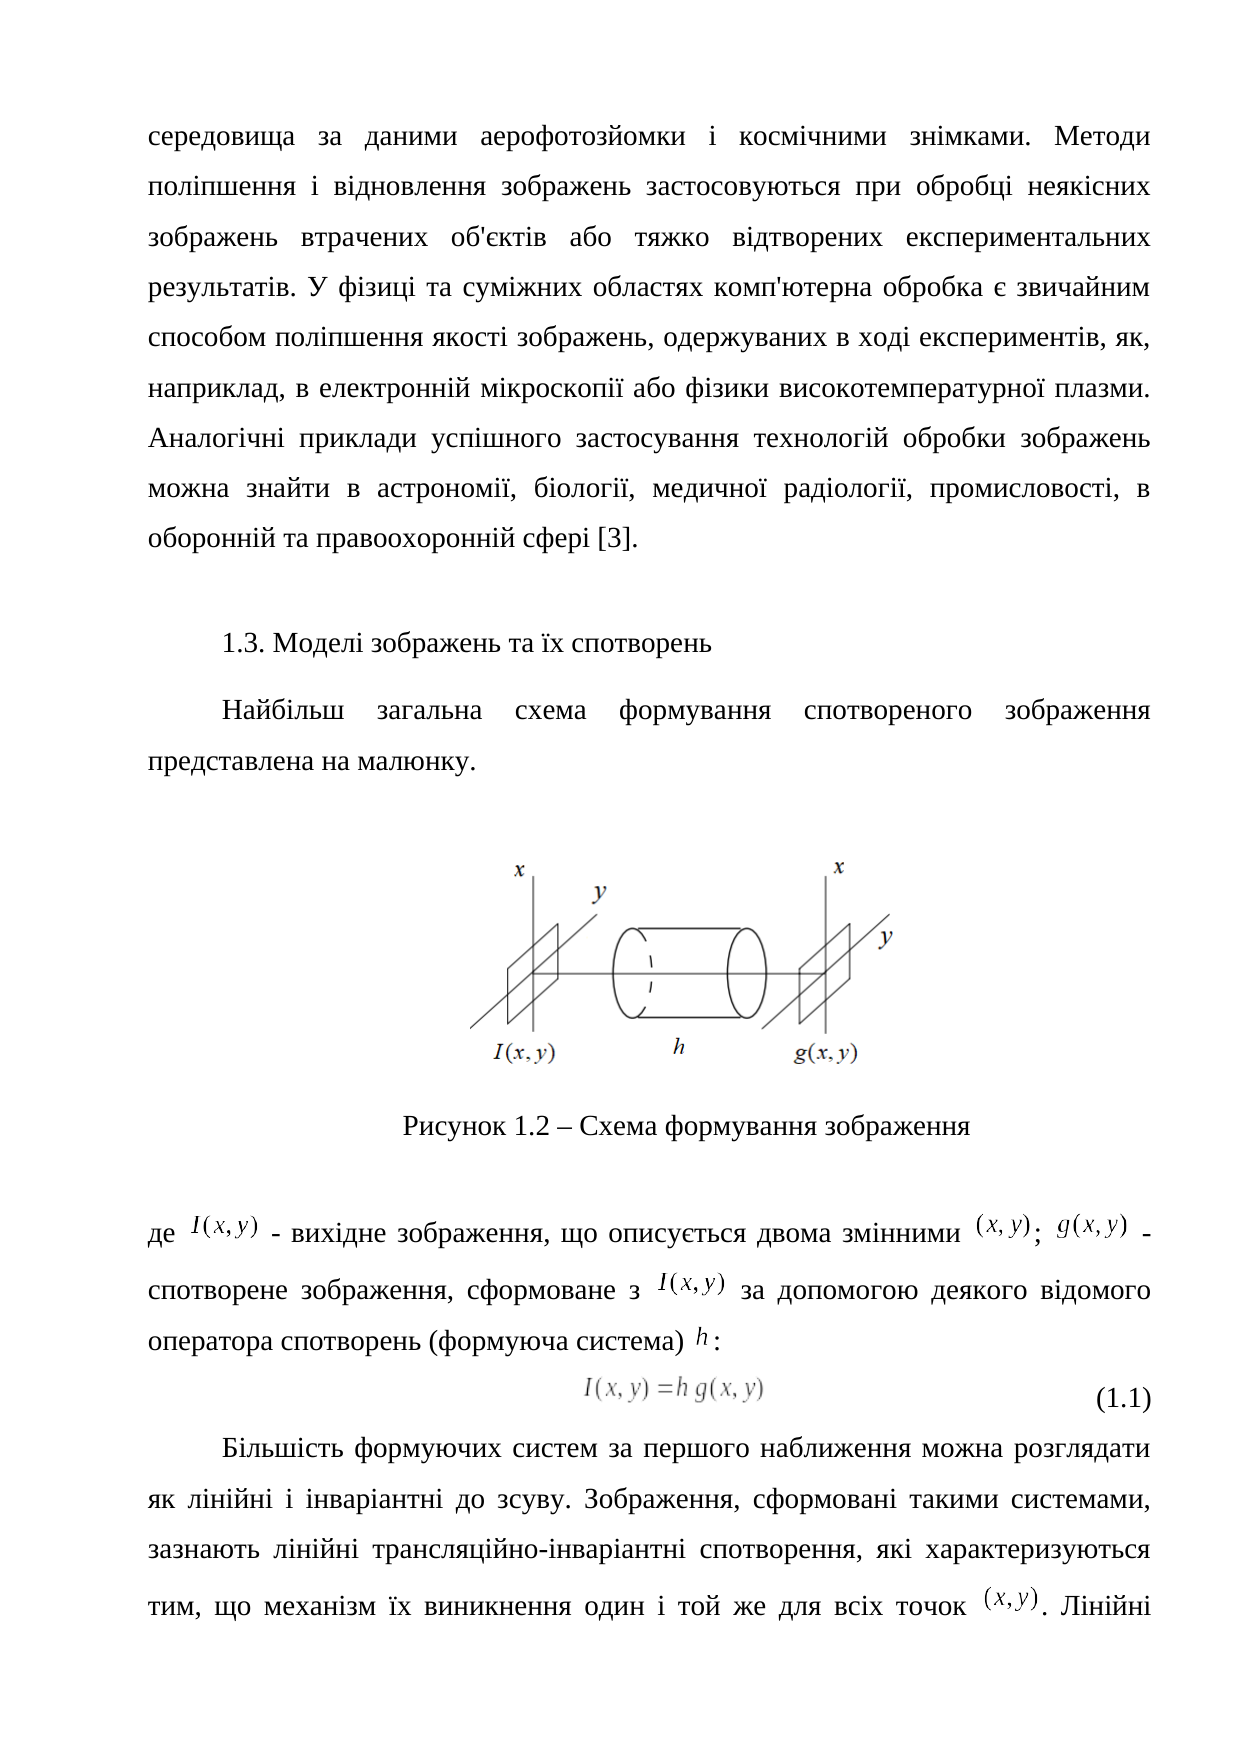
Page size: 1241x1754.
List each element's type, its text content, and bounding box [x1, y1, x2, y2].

text Найбільш загальна схема формування спотвореного зображення представлена на малюнку. [148, 692, 1152, 776]
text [148, 1431, 1152, 1622]
text (1.1) [148, 1374, 1152, 1414]
subtitle 1.3. Моделі зображень та їх спотворень [148, 625, 1152, 659]
picture [470, 843, 903, 1094]
text Рисунок 1.2 – Схема формування зображення [148, 1108, 1152, 1141]
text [148, 118, 1152, 554]
text де - вихідне зображення, що описується двома змінними ; - спотворене зображення, сформоване з за допомогою деякого відомого оператора спотворень (формуюча система) : [148, 1208, 1152, 1357]
